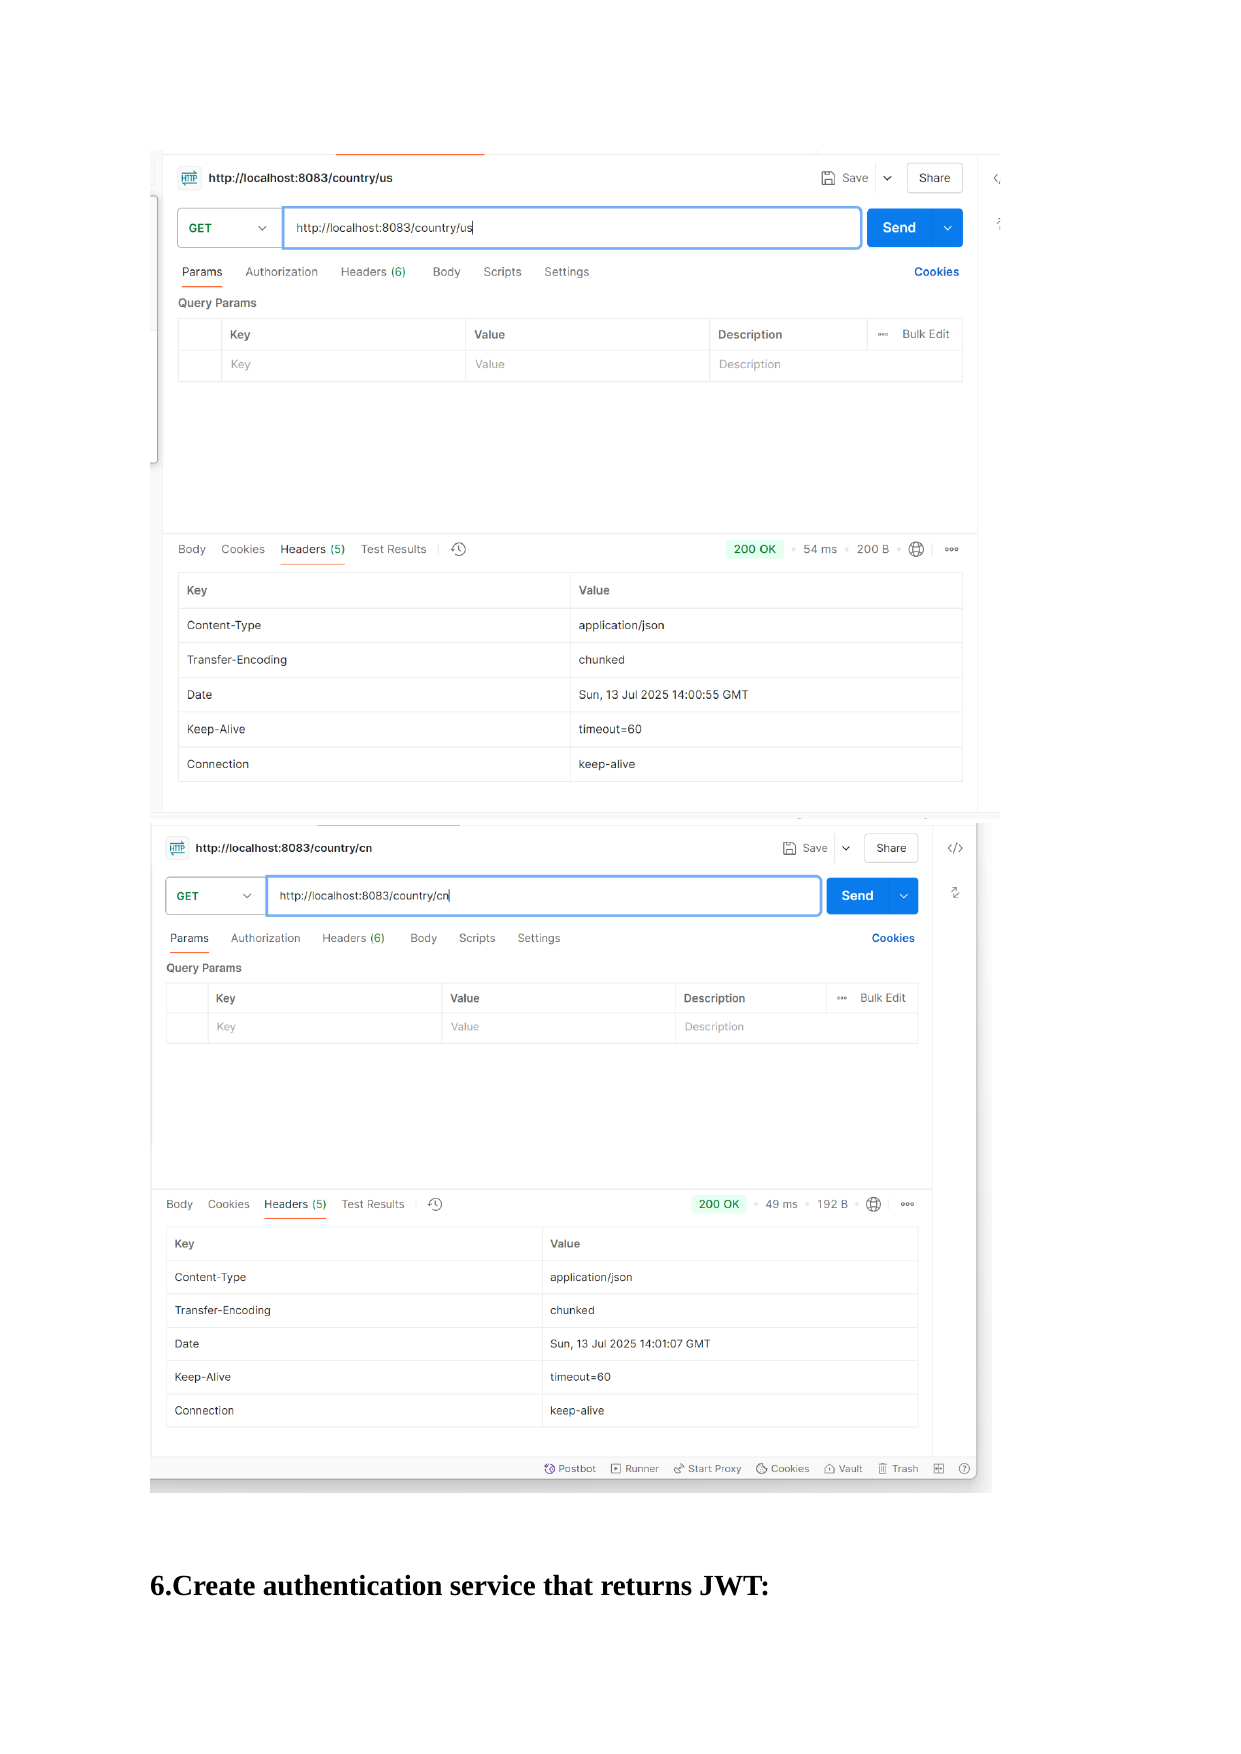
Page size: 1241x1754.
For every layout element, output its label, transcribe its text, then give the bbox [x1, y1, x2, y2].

picture [150, 150, 1001, 819]
picture [150, 823, 992, 1493]
text 6.Create authentication service that returns JWT: [150, 1568, 1090, 1602]
